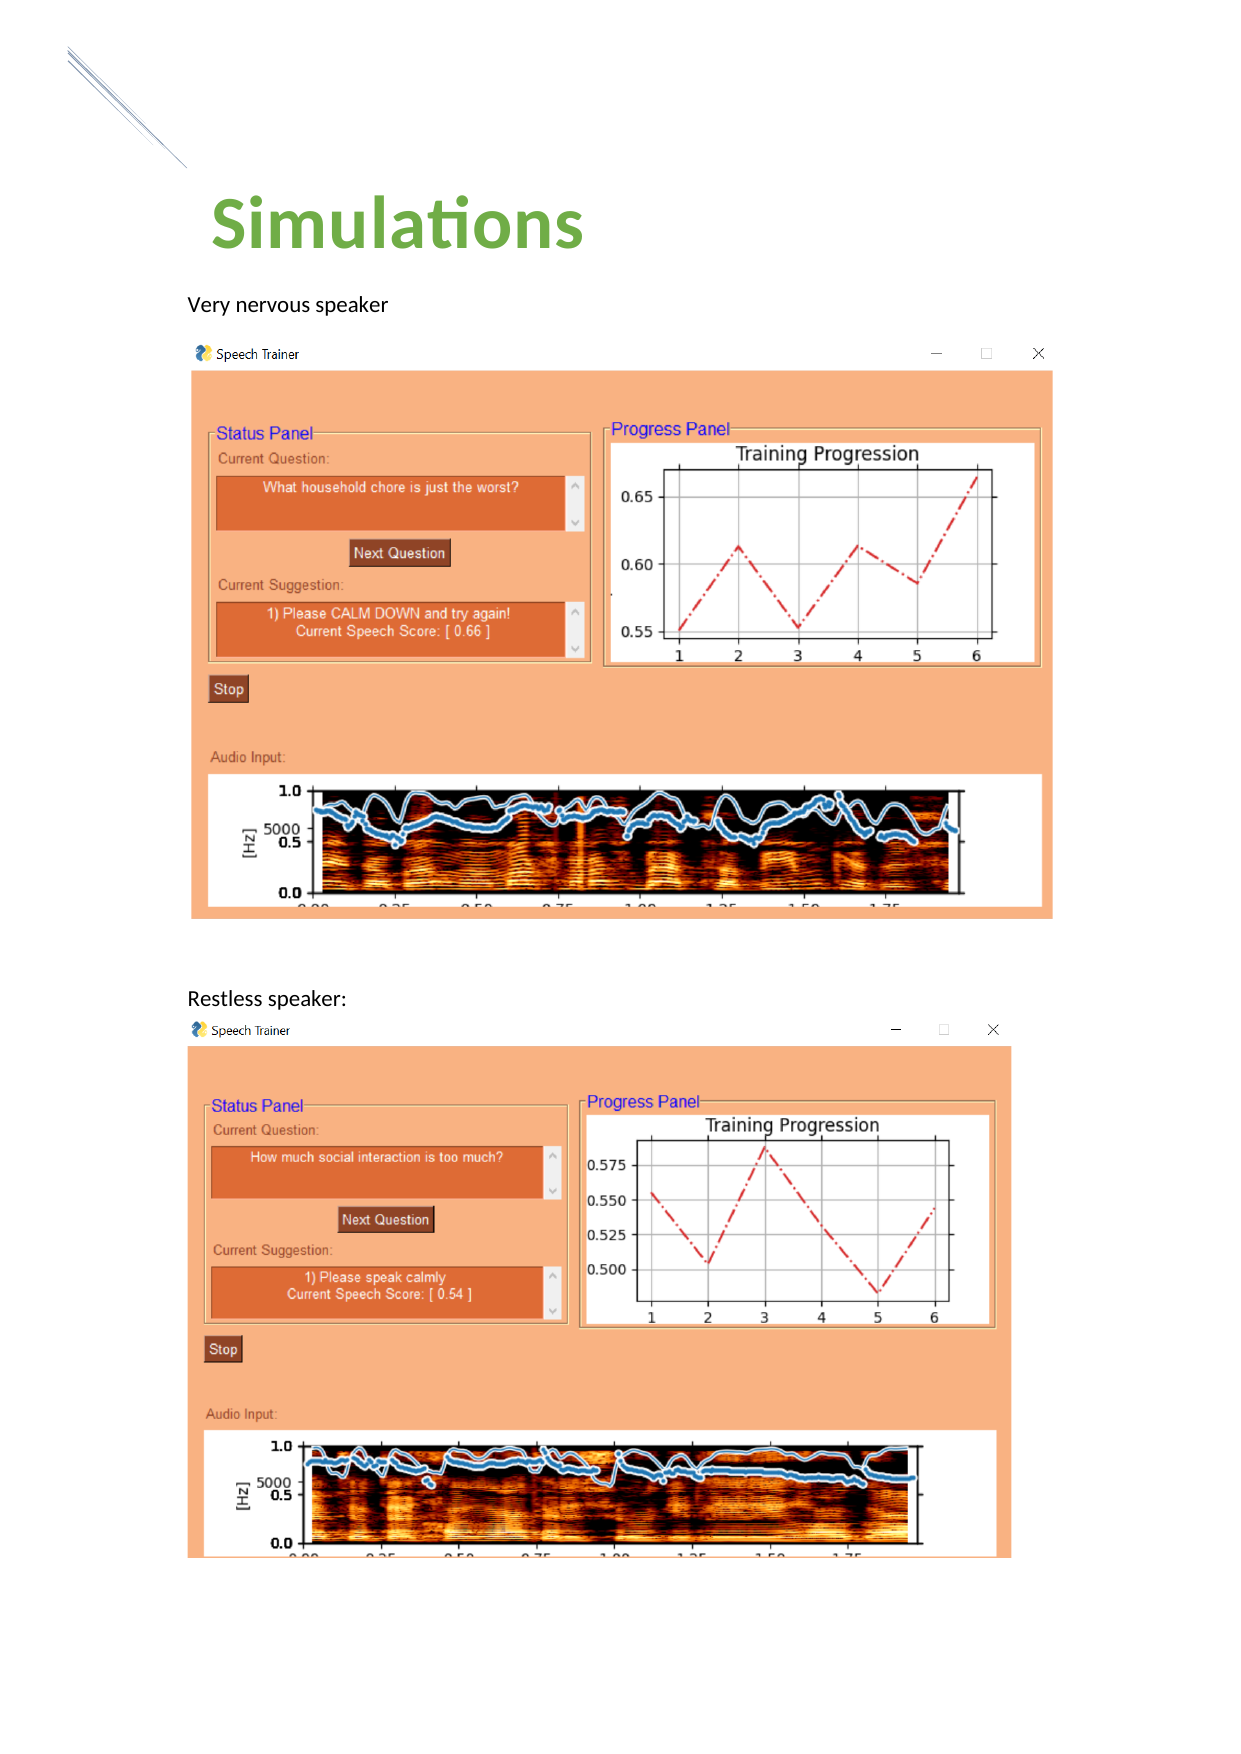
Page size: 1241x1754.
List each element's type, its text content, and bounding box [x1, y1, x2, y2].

text Very nervous speaker [187, 291, 1053, 319]
picture [191, 337, 1053, 919]
picture [187, 1014, 1012, 1558]
